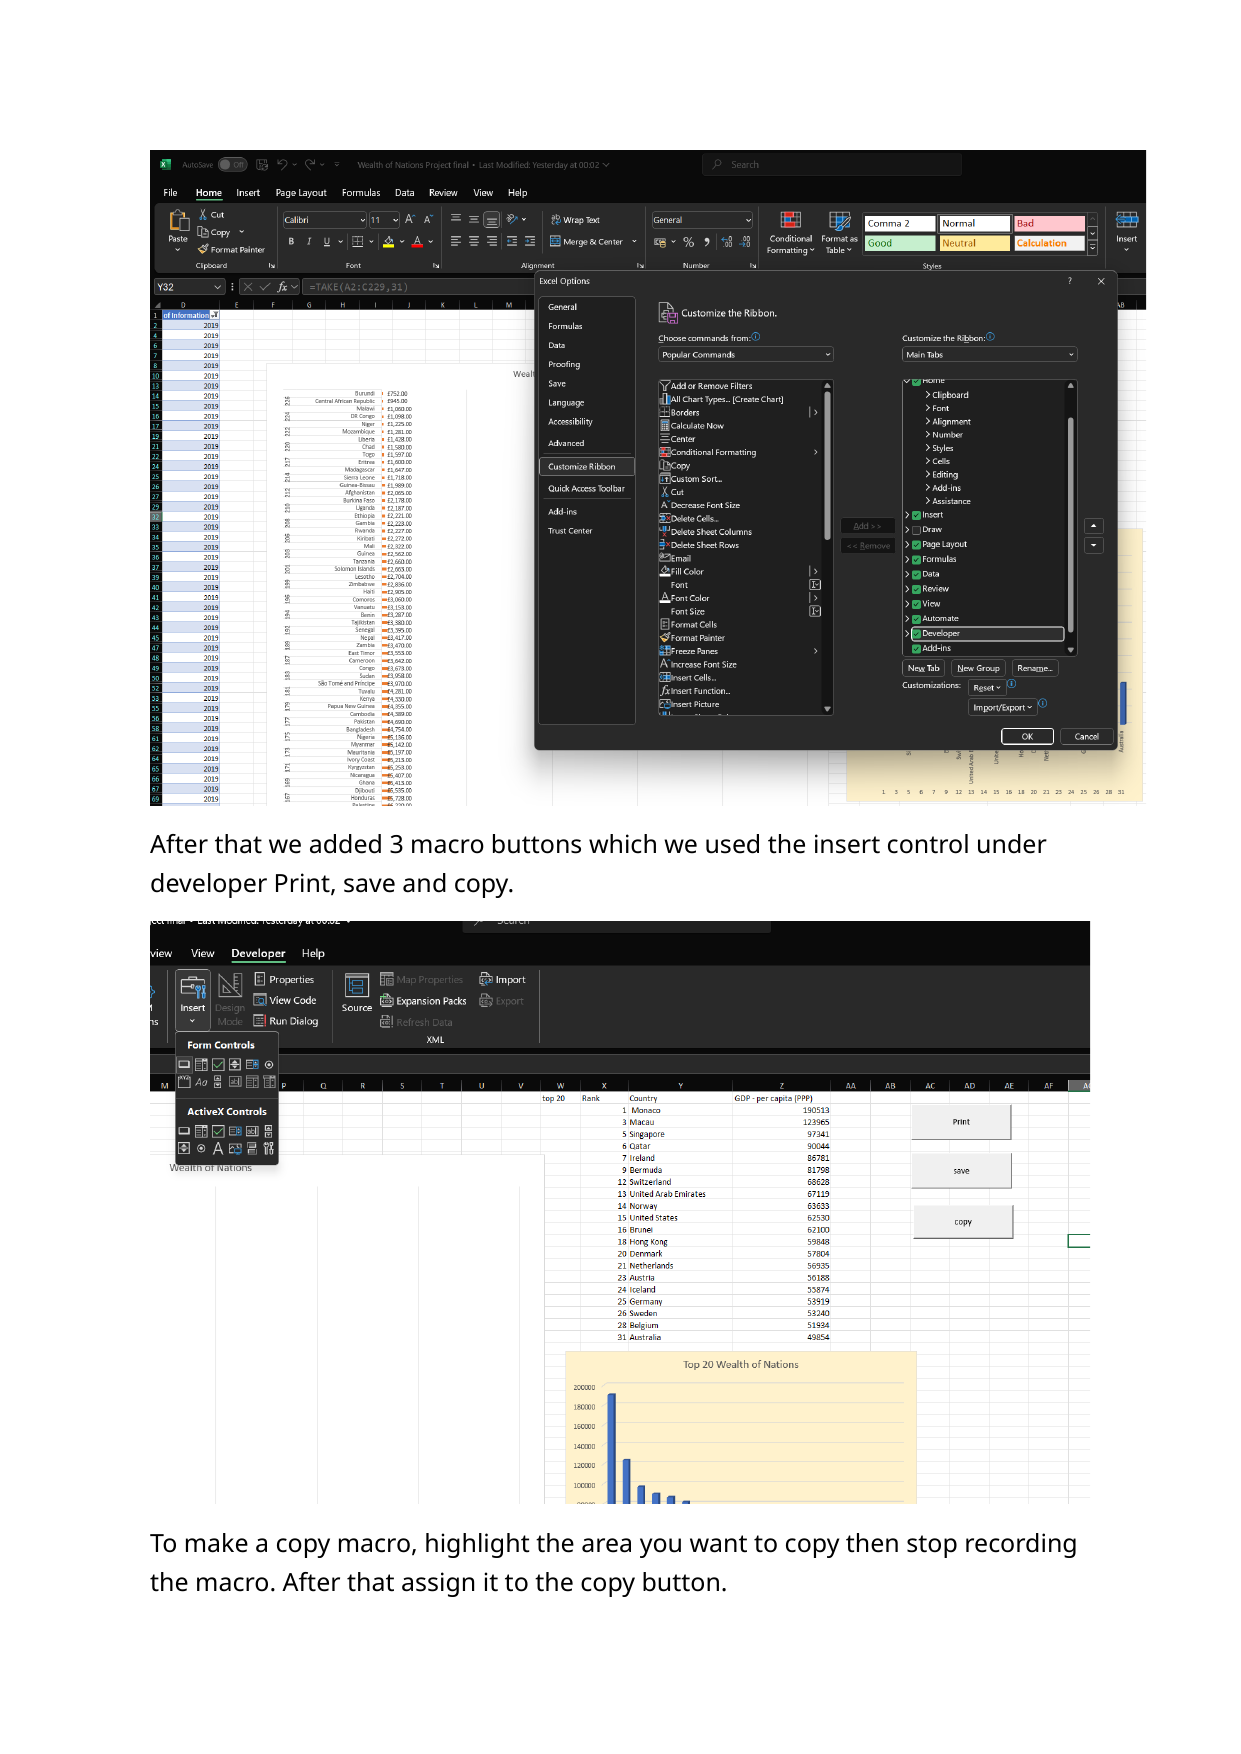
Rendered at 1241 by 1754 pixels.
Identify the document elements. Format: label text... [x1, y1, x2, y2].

picture [150, 921, 1091, 1504]
picture [150, 150, 1147, 806]
text After that we added 3 macro buttons which we used the insert control under developer Print, save and copy. [150, 827, 1090, 900]
text To make a copy macro, highlight the area you want to copy then stop recording the macro. After that assign it to the copy button. [150, 1525, 1090, 1599]
